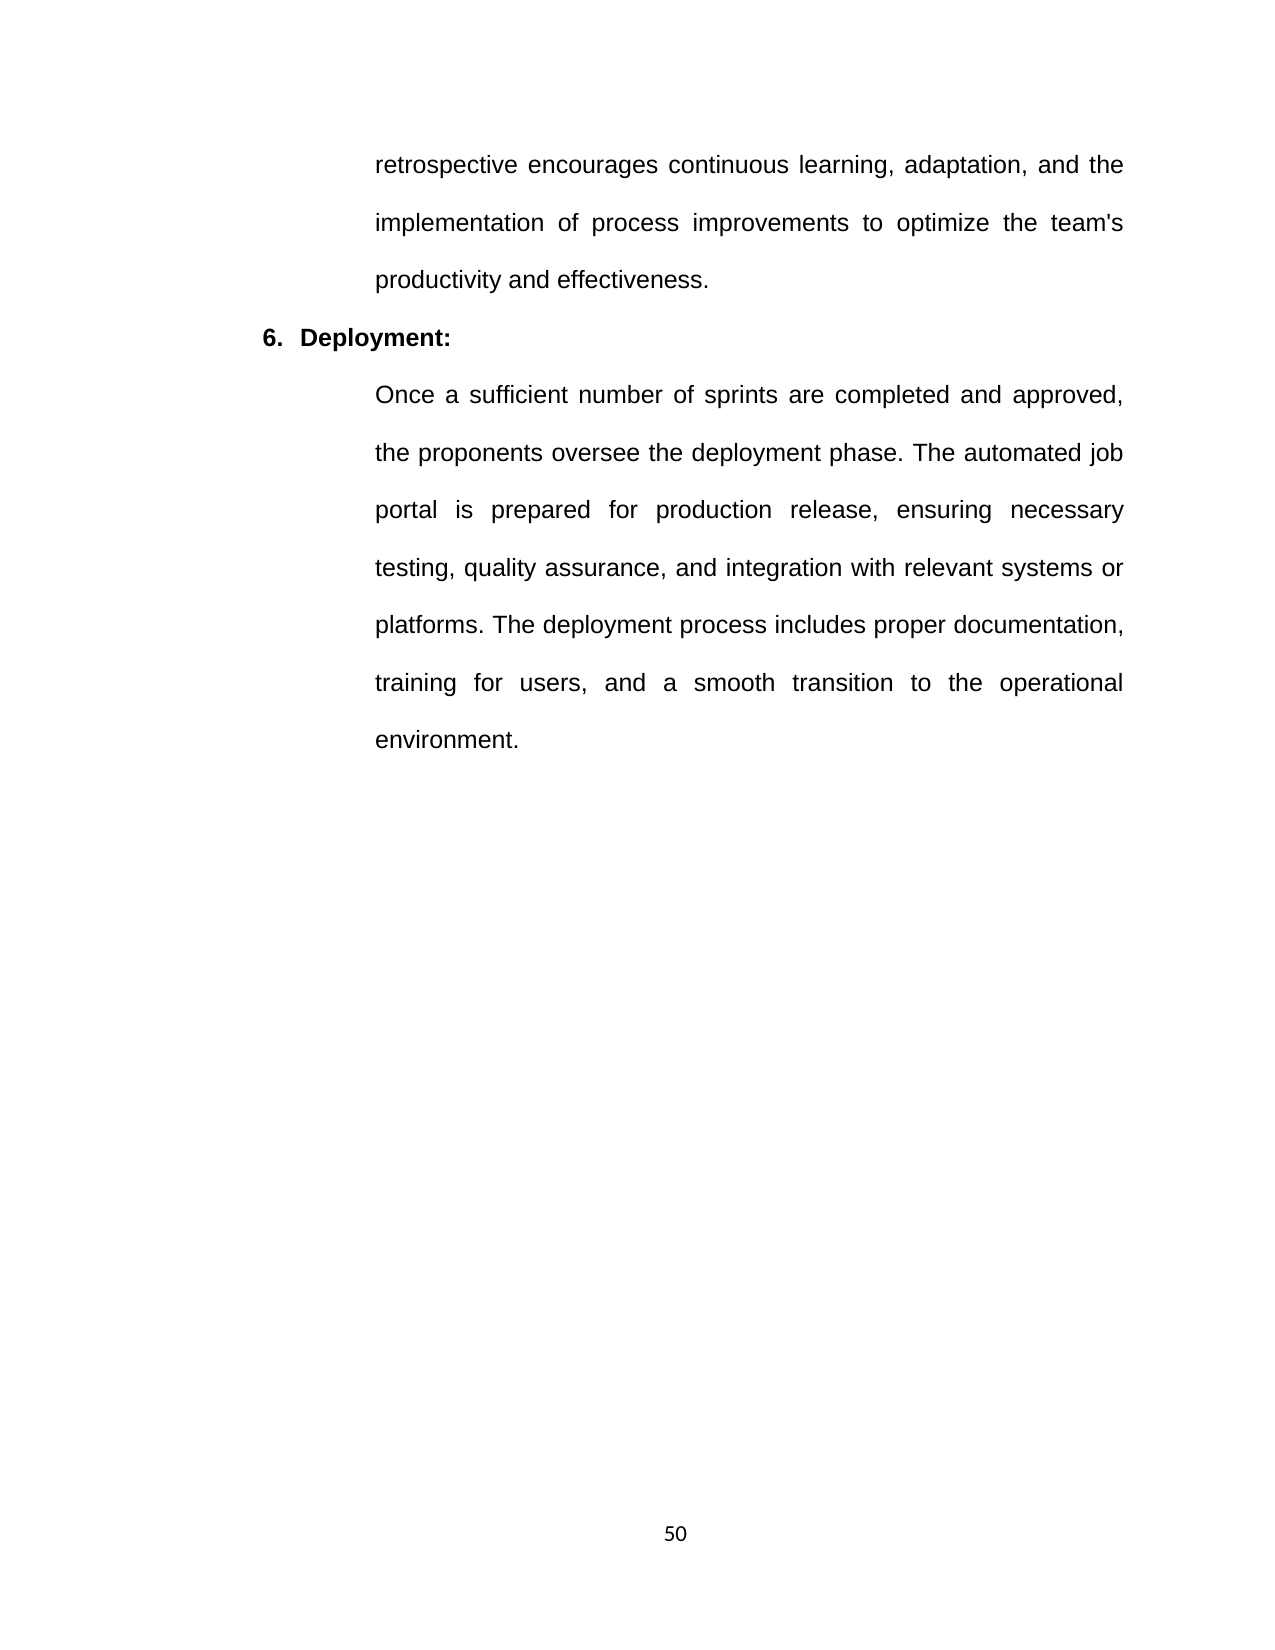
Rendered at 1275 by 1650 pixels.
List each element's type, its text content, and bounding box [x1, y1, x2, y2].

list Once a sufficient number of sprints are completed and approved, the proponents oversee the deployment phase. The automated job portal is prepared for production release, ensuring necessary testing, quality assurance, and integration with relevant systems or platforms. The deployment process includes proper documentation, training for users, and a smooth transition to the operational environment. [375, 380, 1125, 754]
list Deployment: [262, 322, 1125, 351]
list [375, 150, 1125, 294]
